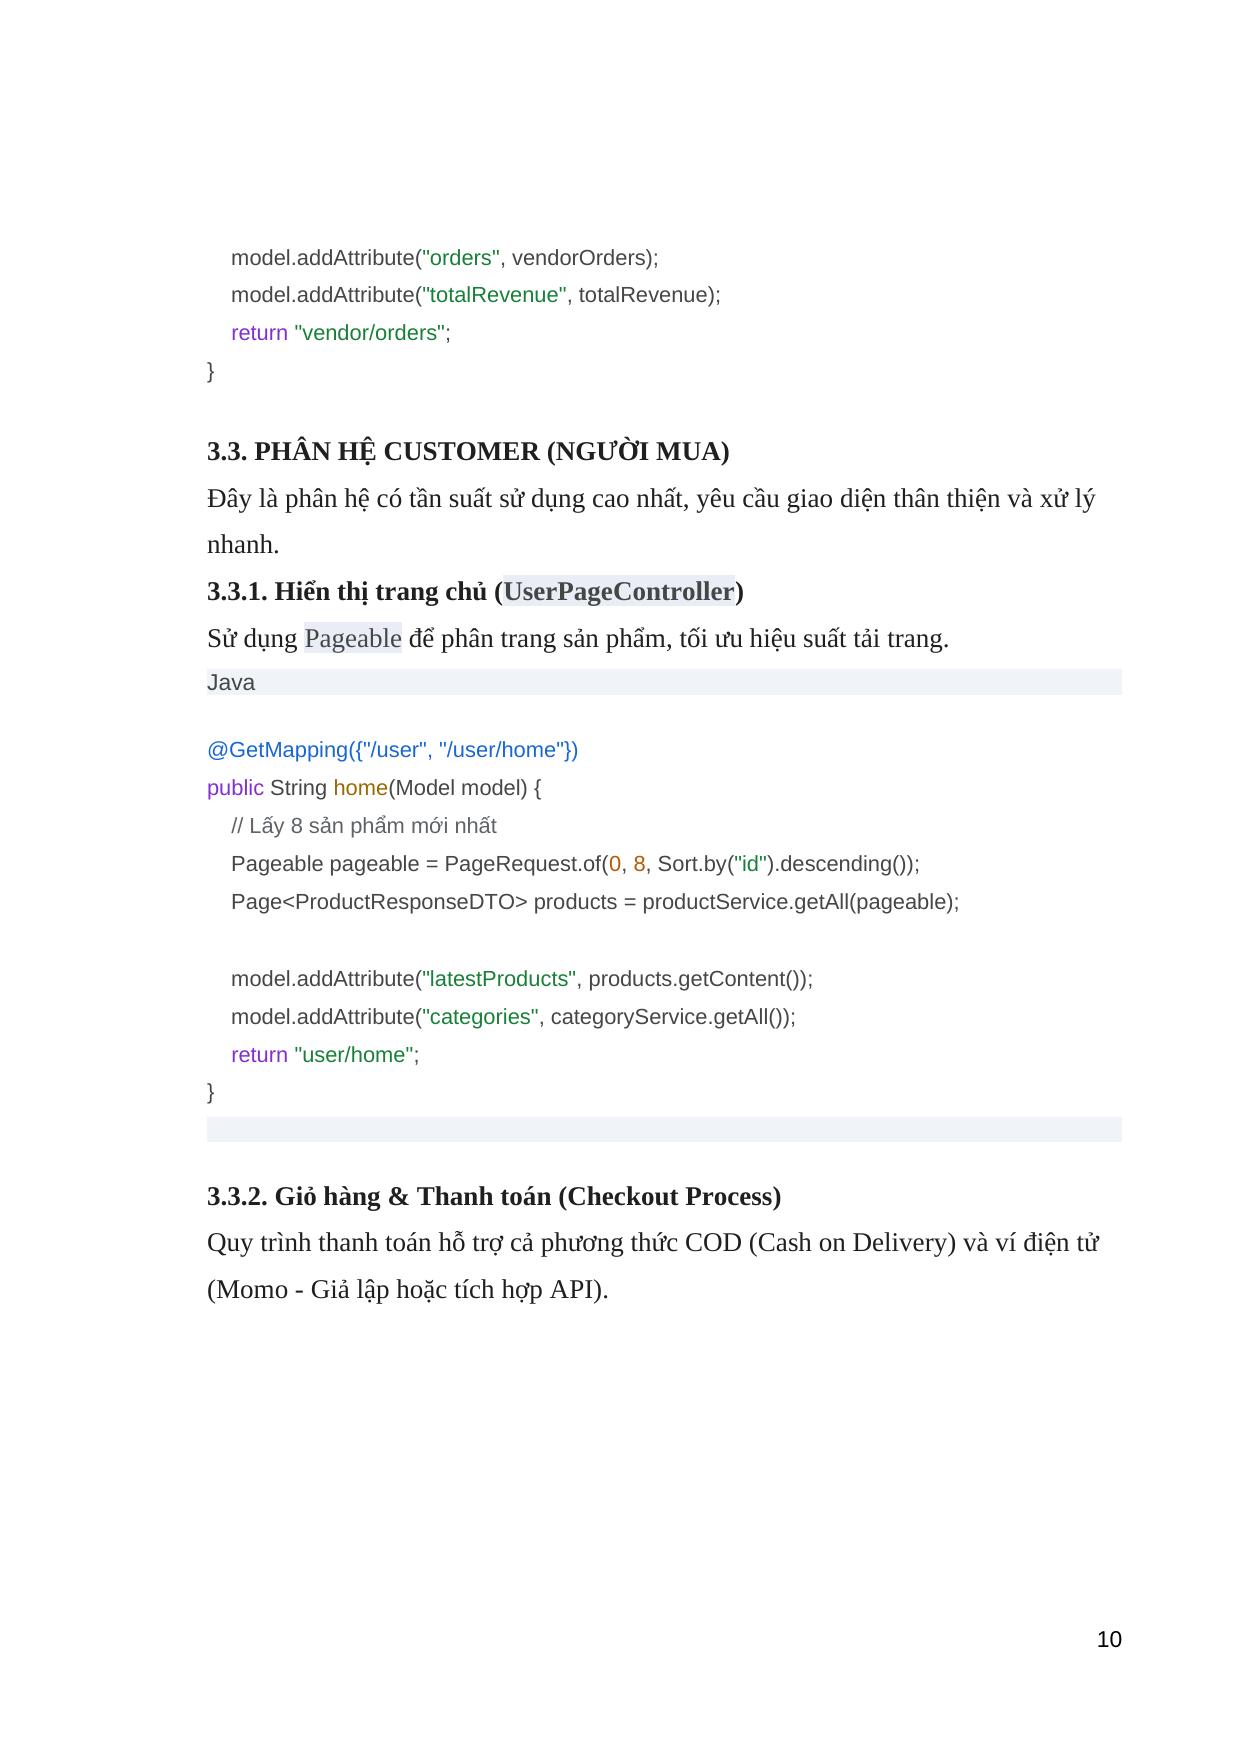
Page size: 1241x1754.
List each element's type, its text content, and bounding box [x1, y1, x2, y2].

text @GetMapping({"/user", "/user/home"}) [207, 737, 1122, 762]
text model.addAttribute("totalRevenue", totalRevenue); [207, 282, 1122, 308]
text // Lấy 8 sản phẩm mới nhất [207, 813, 1122, 838]
text public String home(Model model) { [207, 775, 1122, 800]
text model.addAttribute("categories", categoryService.getAll()); [207, 1004, 1122, 1029]
text Đây là phân hệ có tần suất sử dụng cao nhất, yêu cầu giao diện thân thiện và xử lý nhanh. [207, 482, 1122, 560]
text } [207, 358, 1122, 383]
text } [207, 1079, 1122, 1104]
text Page<ProductResponseDTO> products = productService.getAll(pageable); [207, 888, 1122, 914]
subtitle 3.3.1. Hiển thị trang chủ (UserPageController) [735, 575, 1122, 606]
text return "vendor/orders"; [207, 320, 1122, 345]
text Sử dụng Pageable để phân trang sản phẩm, tối ưu hiệu suất tải trang. [402, 622, 1122, 653]
subtitle 3.3.1. Hiển thị trang chủ (UserPageController) [207, 575, 503, 606]
text return "user/home"; [207, 1041, 1122, 1067]
text model.addAttribute("orders", vendorOrders); [207, 244, 1122, 270]
subtitle 3.3.2. Giỏ hàng & Thanh toán (Checkout Process) [207, 1180, 1122, 1211]
text Java [207, 669, 1122, 695]
text model.addAttribute("latestProducts", products.getContent()); [207, 966, 1122, 991]
text Quy trình thanh toán hỗ trợ cả phương thức COD (Cash on Delivery) và ví điện tử (Momo - Giả lập hoặc tích hợp API). [207, 1227, 1122, 1304]
subtitle 3.3. PHÂN HỆ CUSTOMER (NGƯỜI MUA) [207, 435, 1122, 466]
text Pageable pageable = PageRequest.of(0, 8, Sort.by("id").descending()); [207, 851, 1122, 876]
